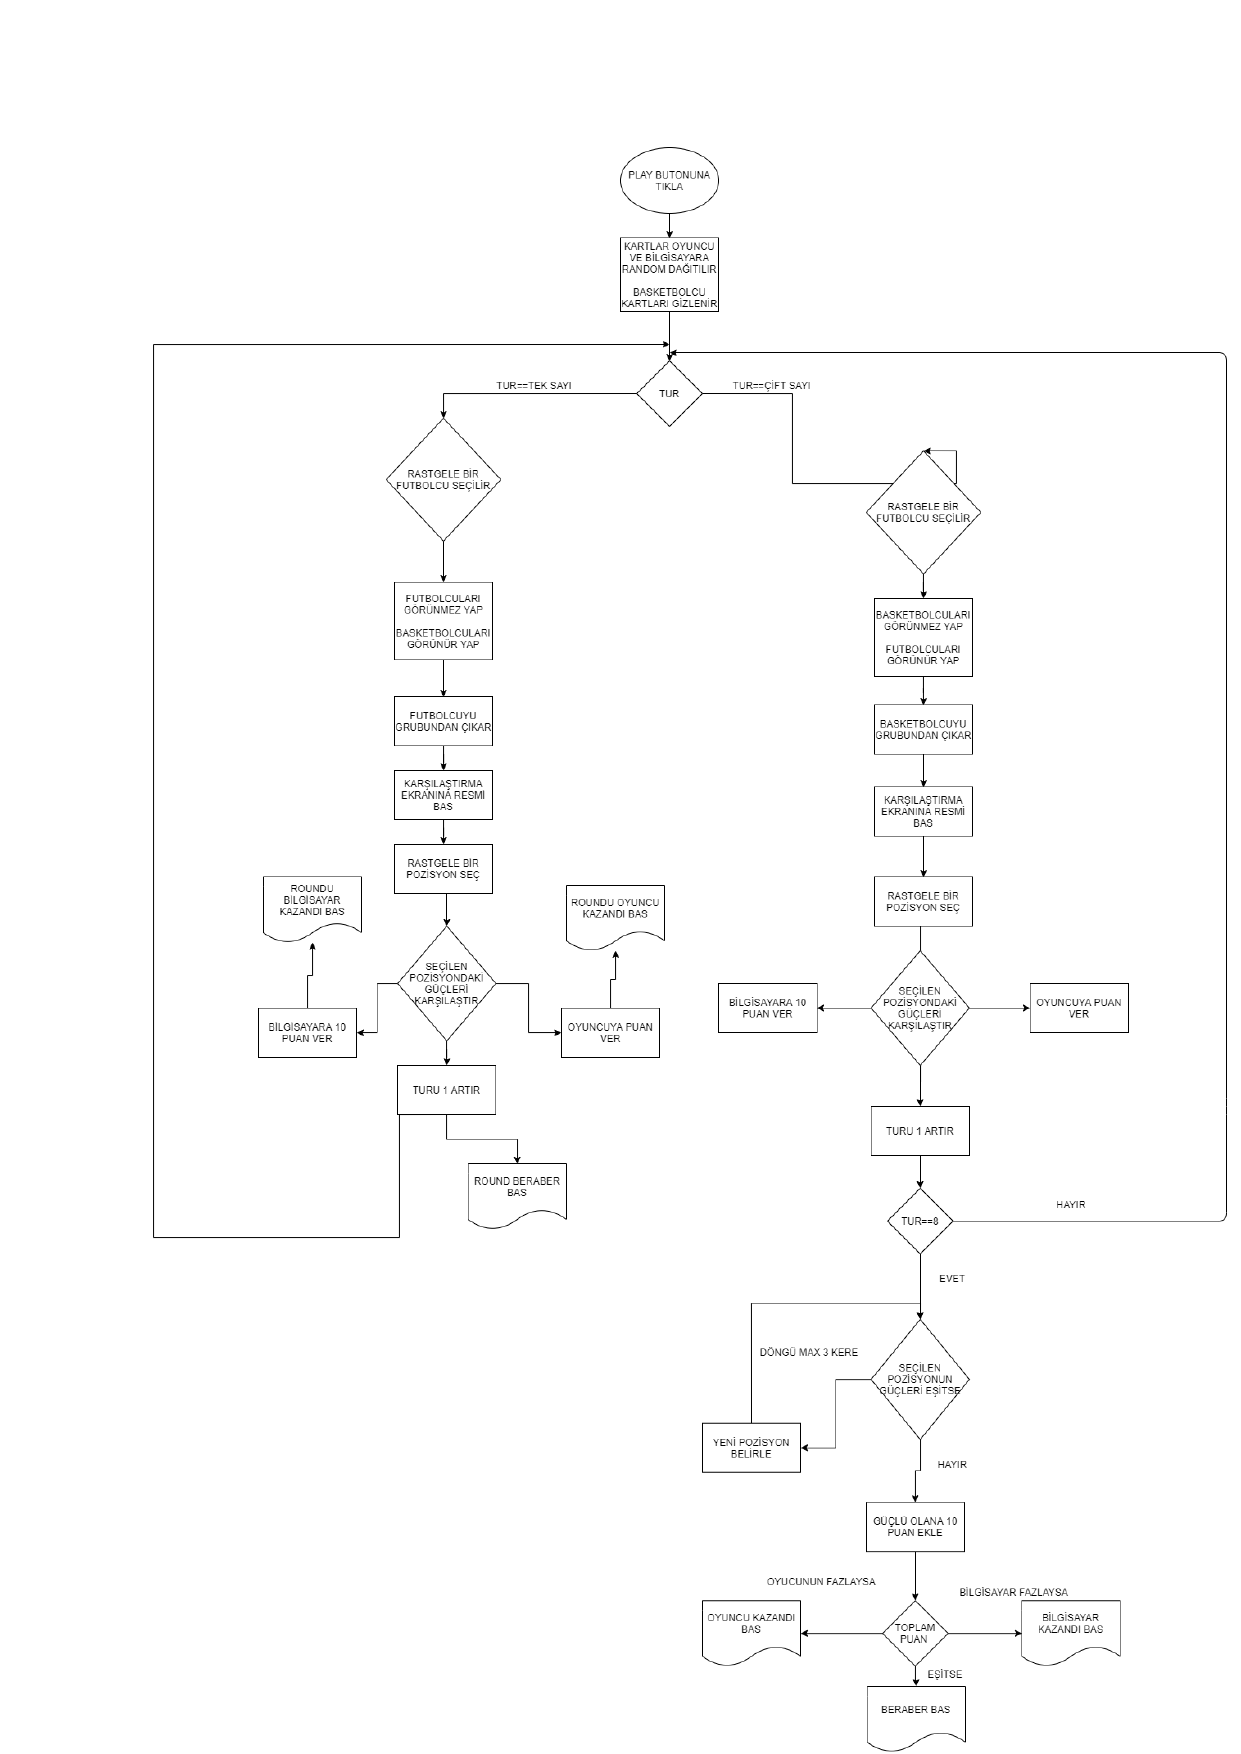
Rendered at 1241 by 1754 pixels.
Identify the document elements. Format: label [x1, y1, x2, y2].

picture [147, 147, 1234, 1752]
